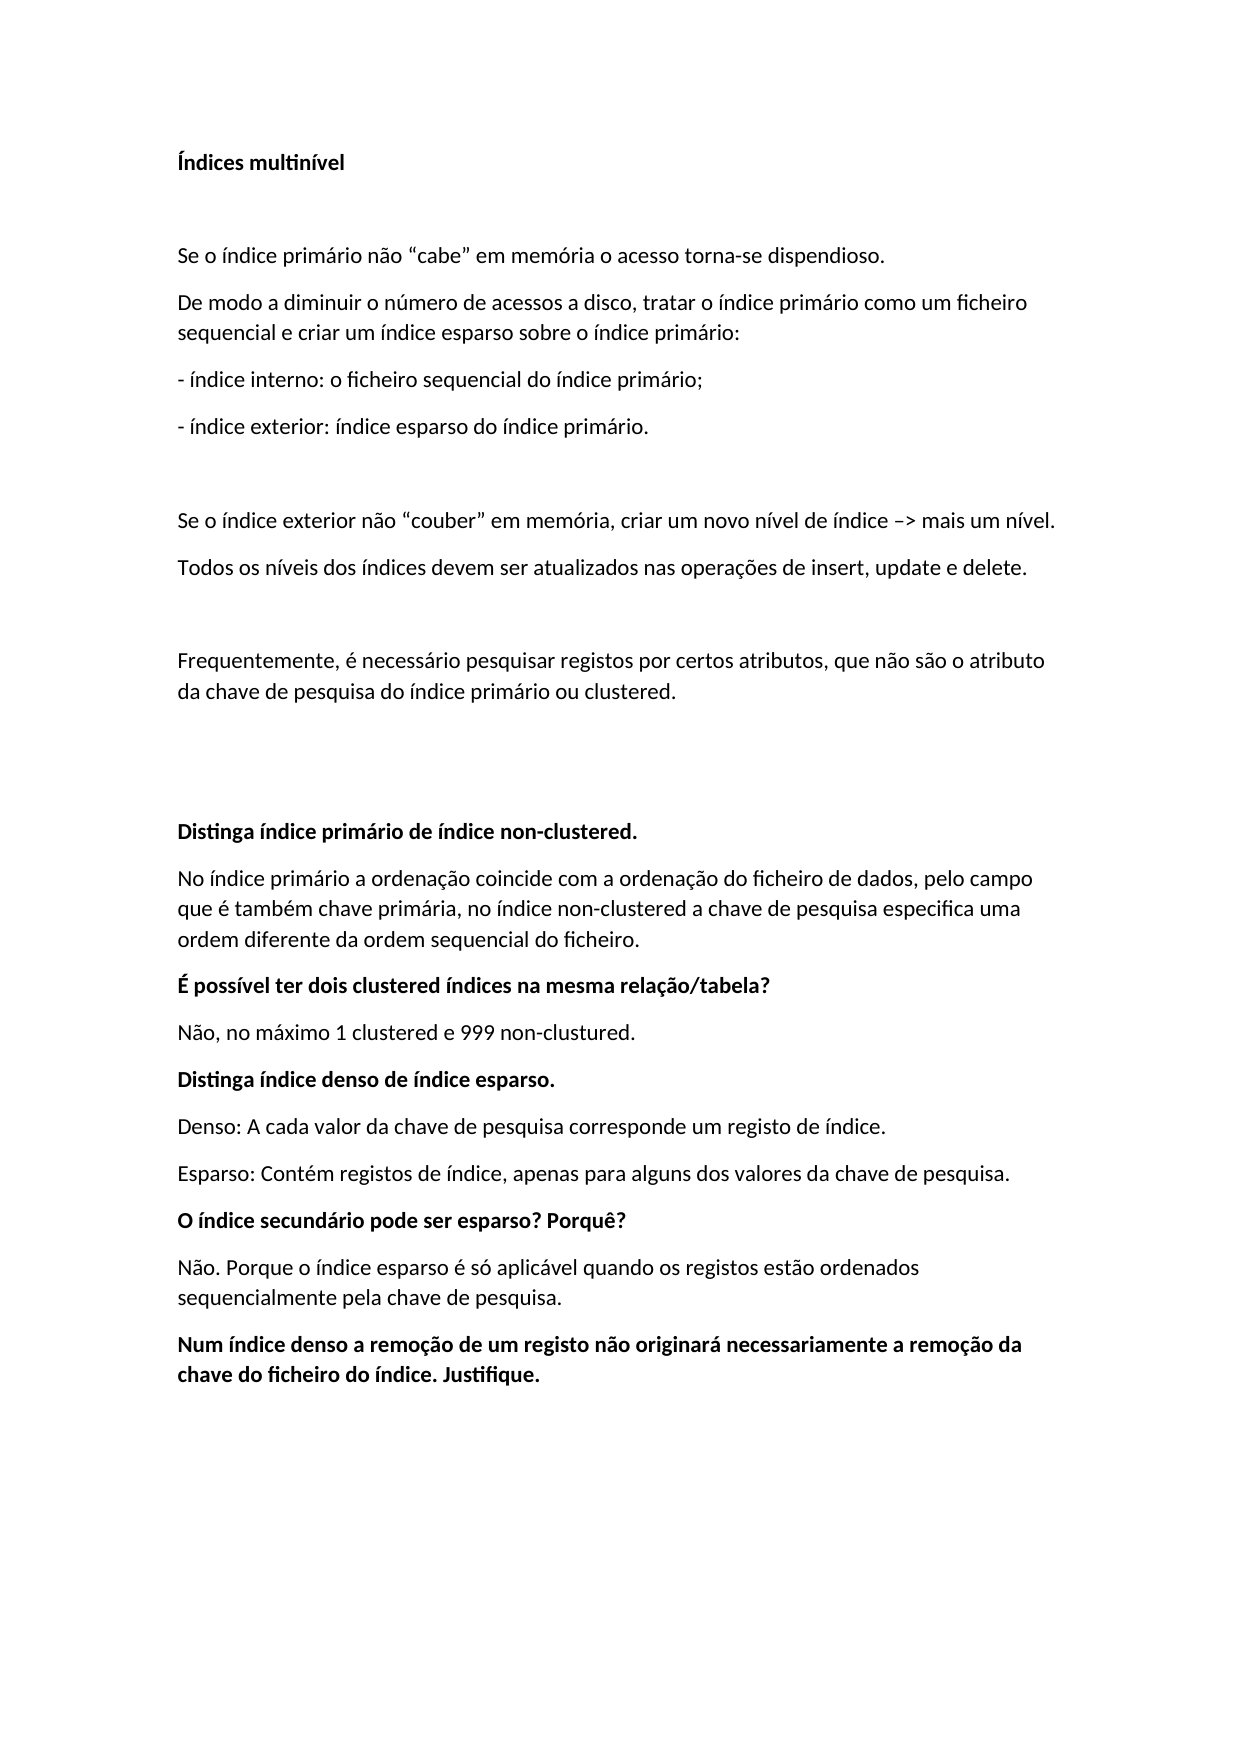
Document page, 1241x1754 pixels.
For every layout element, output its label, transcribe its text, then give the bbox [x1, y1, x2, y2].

text Todos os níveis dos índices devem ser atualizados nas operações de insert, update e delete. [177, 553, 1063, 581]
text Não, no máximo 1 clustered e 999 non-clustured. [177, 1018, 1063, 1046]
text Esparso: Contém registos de índice, apenas para alguns dos valores da chave de pesquisa. [177, 1159, 1063, 1187]
text Se o índice primário não “cabe” em memória o acesso torna-se dispendioso. [177, 241, 1063, 269]
text Não. Porque o índice esparso é só aplicável quando os registos estão ordenados sequencialmente pela chave de pesquisa. [177, 1253, 1063, 1311]
text Num índice denso a remoção de um registo não originará necessariamente a remoção da chave do ficheiro do índice. Justifique. [177, 1330, 1063, 1388]
text Índices multinível [177, 148, 1063, 176]
text - índice interno: o ficheiro sequencial do índice primário; [177, 365, 1063, 393]
text De modo a diminuir o número de acessos a disco, tratar o índice primário como um ficheiro sequencial e criar um índice esparso sobre o índice primário: [177, 288, 1063, 346]
text O índice secundário pode ser esparso? Porquê? [177, 1206, 1063, 1234]
text Frequentemente, é necessário pesquisar registos por certos atributos, que não são o atributo da chave de pesquisa do índice primário ou clustered. [177, 647, 1063, 705]
text No índice primário a ordenação coincide com a ordenação do ficheiro de dados, pelo campo que é também chave primária, no índice non-clustered a chave de pesquisa especifica uma ordem diferente da ordem sequencial do ficheiro. [177, 864, 1063, 953]
text Denso: A cada valor da chave de pesquisa corresponde um registo de índice. [177, 1112, 1063, 1140]
text Distinga índice primário de índice non-clustered. [177, 817, 1063, 845]
text - índice exterior: índice esparso do índice primário. [177, 412, 1063, 440]
text Se o índice exterior não “couber” em memória, criar um novo nível de índice –> mais um nível. [177, 506, 1063, 534]
text É possível ter dois clustered índices na mesma relação/tabela? [177, 972, 1063, 999]
text Distinga índice denso de índice esparso. [177, 1065, 1063, 1093]
